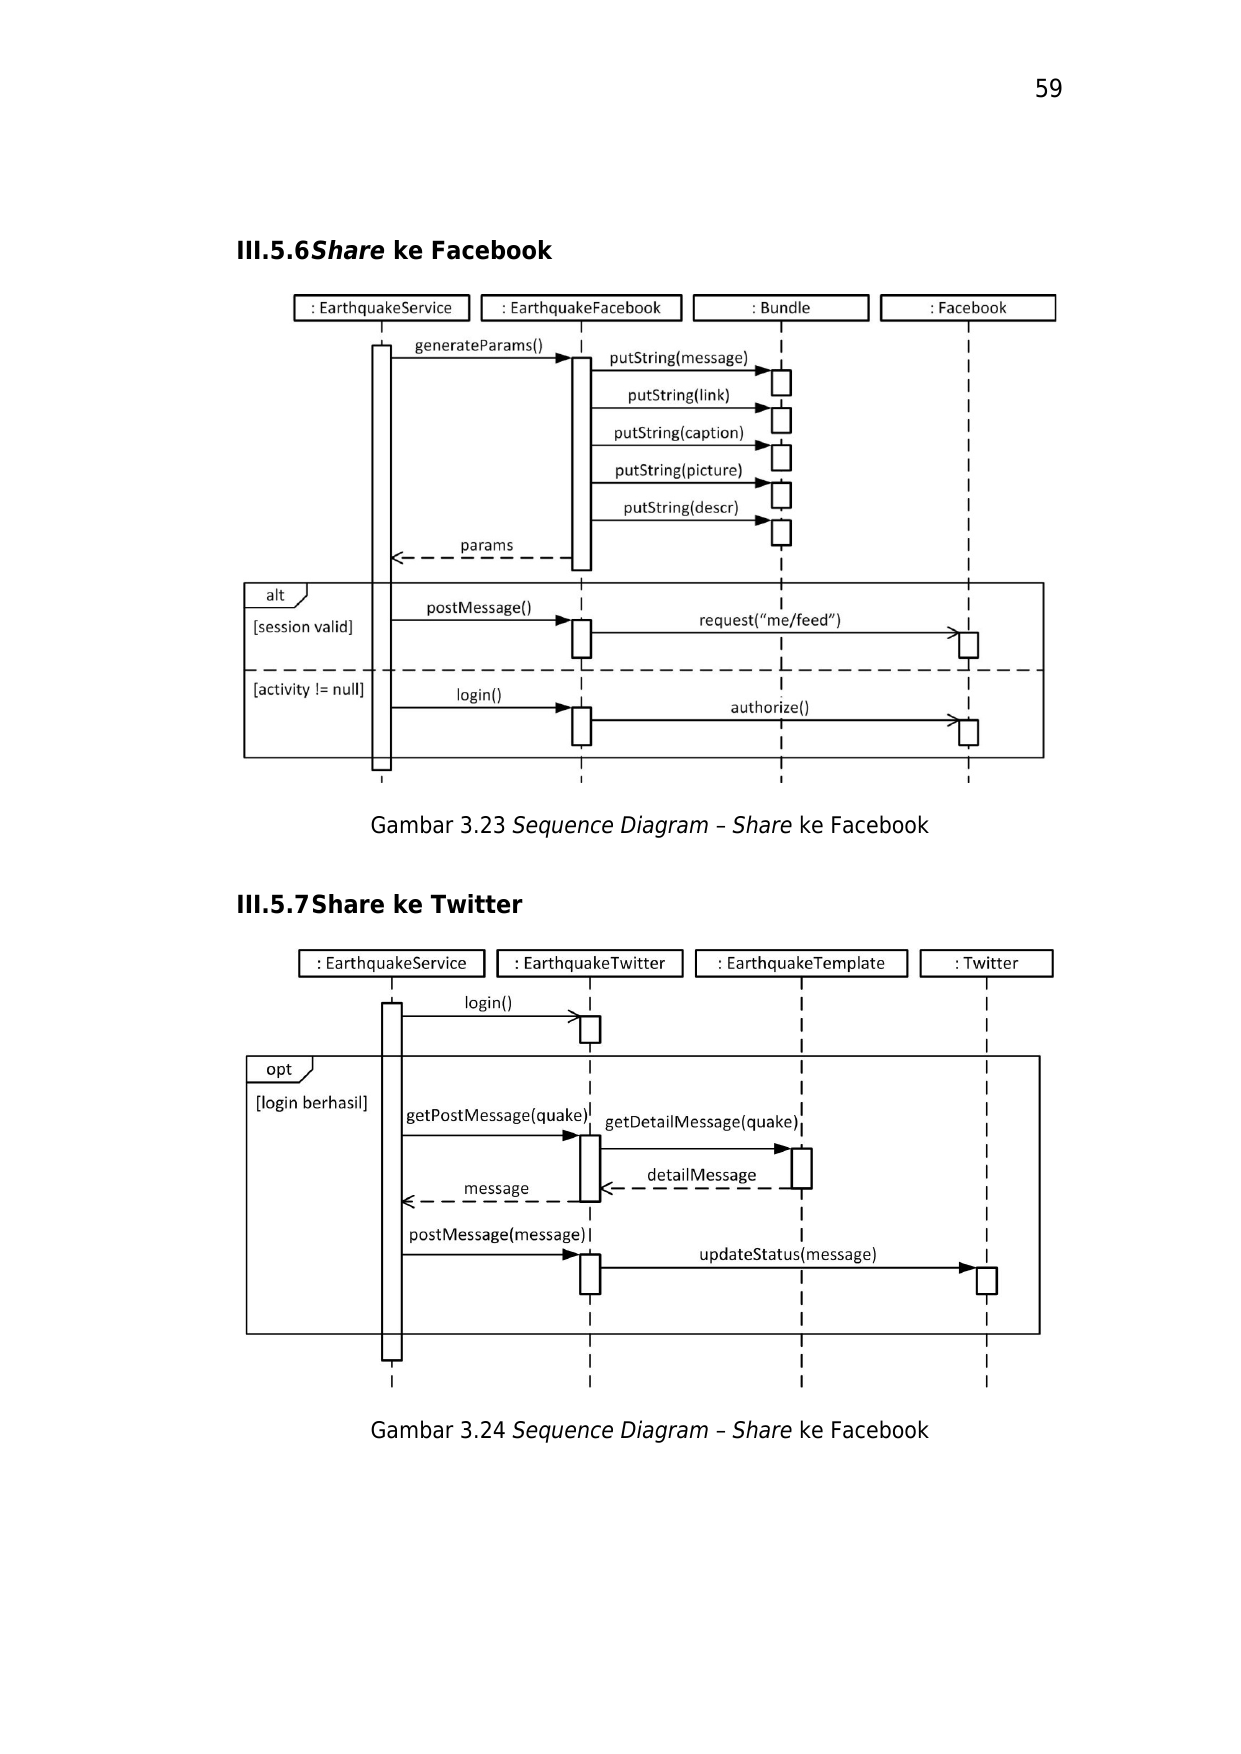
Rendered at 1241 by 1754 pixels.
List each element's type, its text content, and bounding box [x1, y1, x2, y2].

picture [245, 948, 1054, 1388]
picture [243, 294, 1057, 783]
subtitle Share ke Twitter [236, 891, 1063, 920]
subtitle Share ke Facebook [236, 236, 1063, 265]
